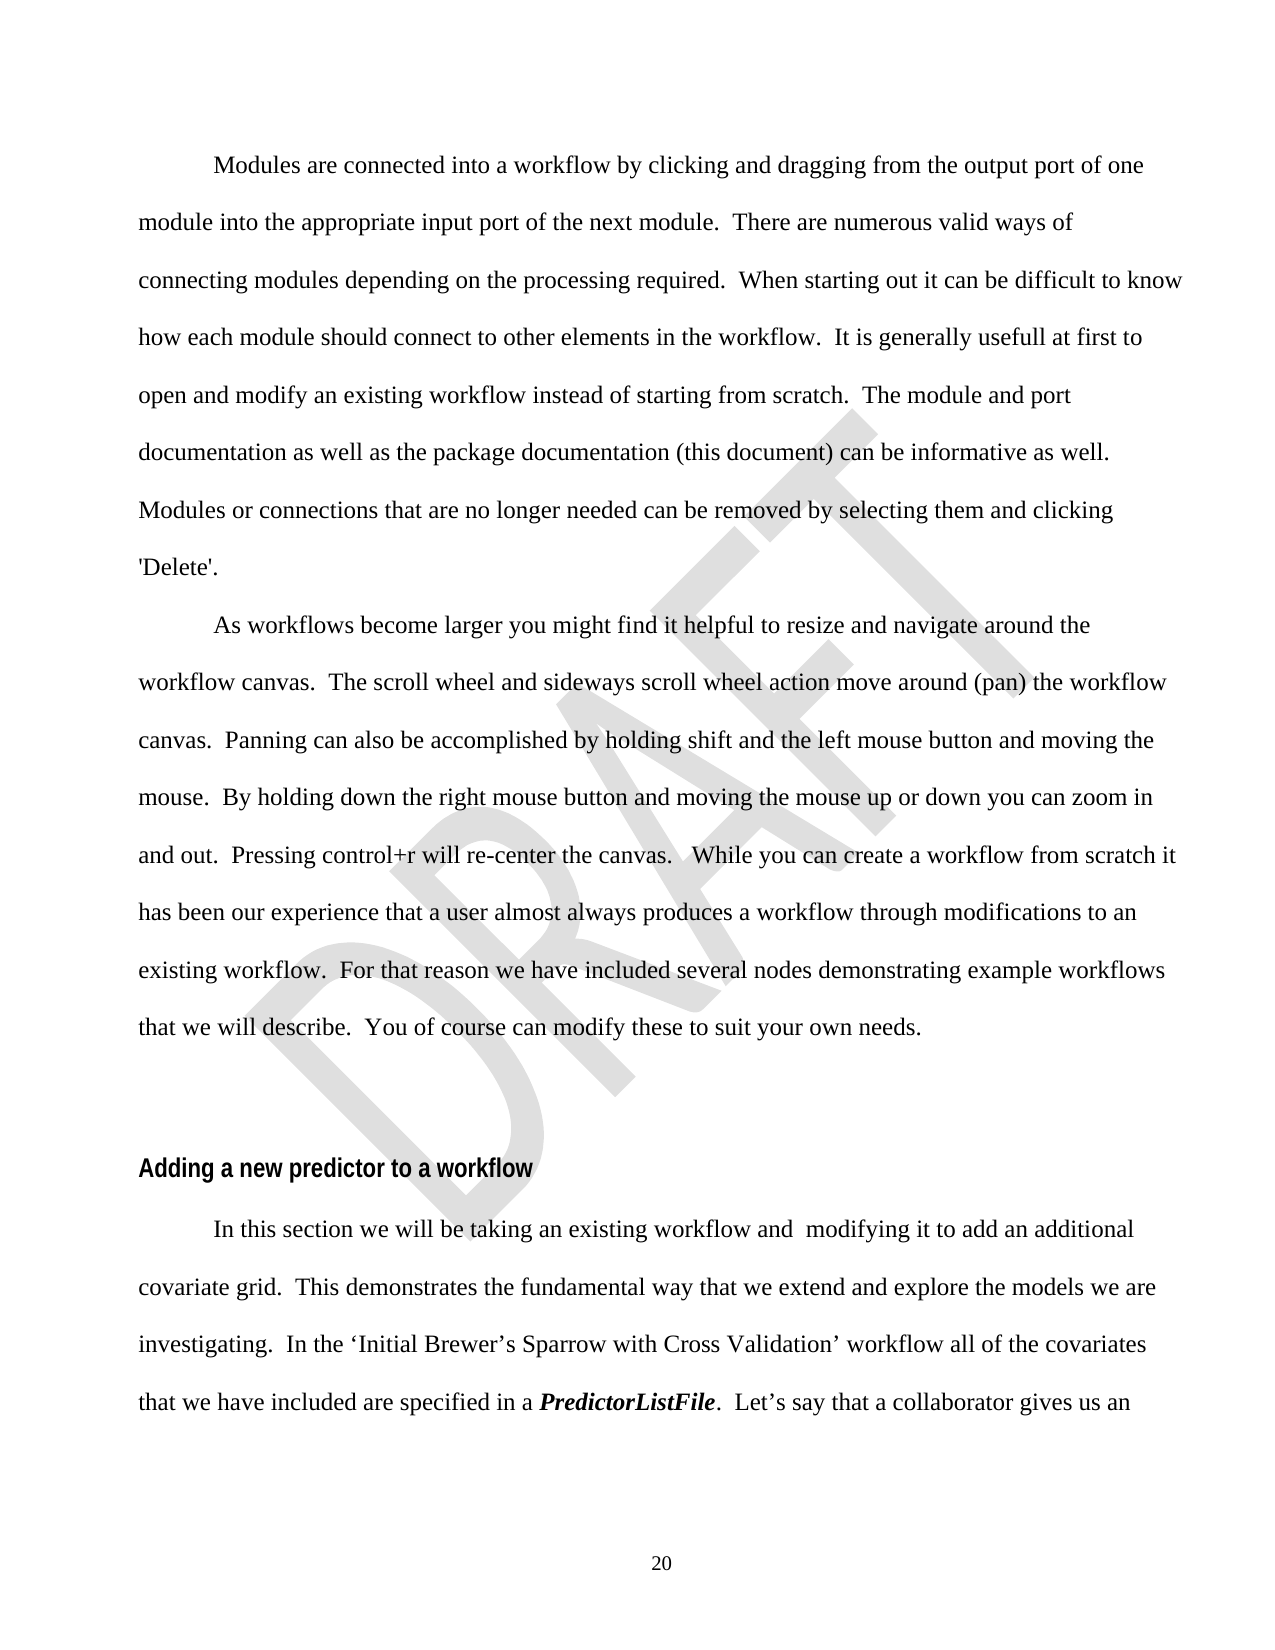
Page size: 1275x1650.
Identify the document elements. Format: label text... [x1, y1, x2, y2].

text Modules are connected into a workflow by clicking and dragging from the output port of one module into the appropriate input port of the next module. There are numerous valid ways of connecting modules depending on the processing required. When starting out it can be difficult to know how each module should connect to other elements in the workflow. It is generally usefull at first to open and modify an existing workflow instead of starting from scratch. The module and port documentation as well as the package documentation (this document) can be informative as well. Modules or connections that are no longer needed can be removed by selecting them and clicking 'Delete'. [138, 150, 1185, 581]
text As workflows become larger you might find it helpful to resize and navigate around the workflow canvas. The scroll wheel and sideways scroll wheel action move around (pan) the workflow canvas. Panning can also be accomplished by holding shift and the left mouse button and moving the mouse. By holding down the right mouse button and moving the mouse up or down you can zoom in and out. Pressing control+r will re-center the canvas. While you can create a workflow from scratch it has been our experience that a user almost always produces a workflow through modifications to an existing workflow. For that reason we have included several nodes demonstrating example workflows that we will describe. You of course can modify these to suit your own needs. [138, 610, 1185, 1041]
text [138, 1214, 1185, 1416]
subtitle Adding a new predictor to a workflow [138, 1152, 1185, 1183]
